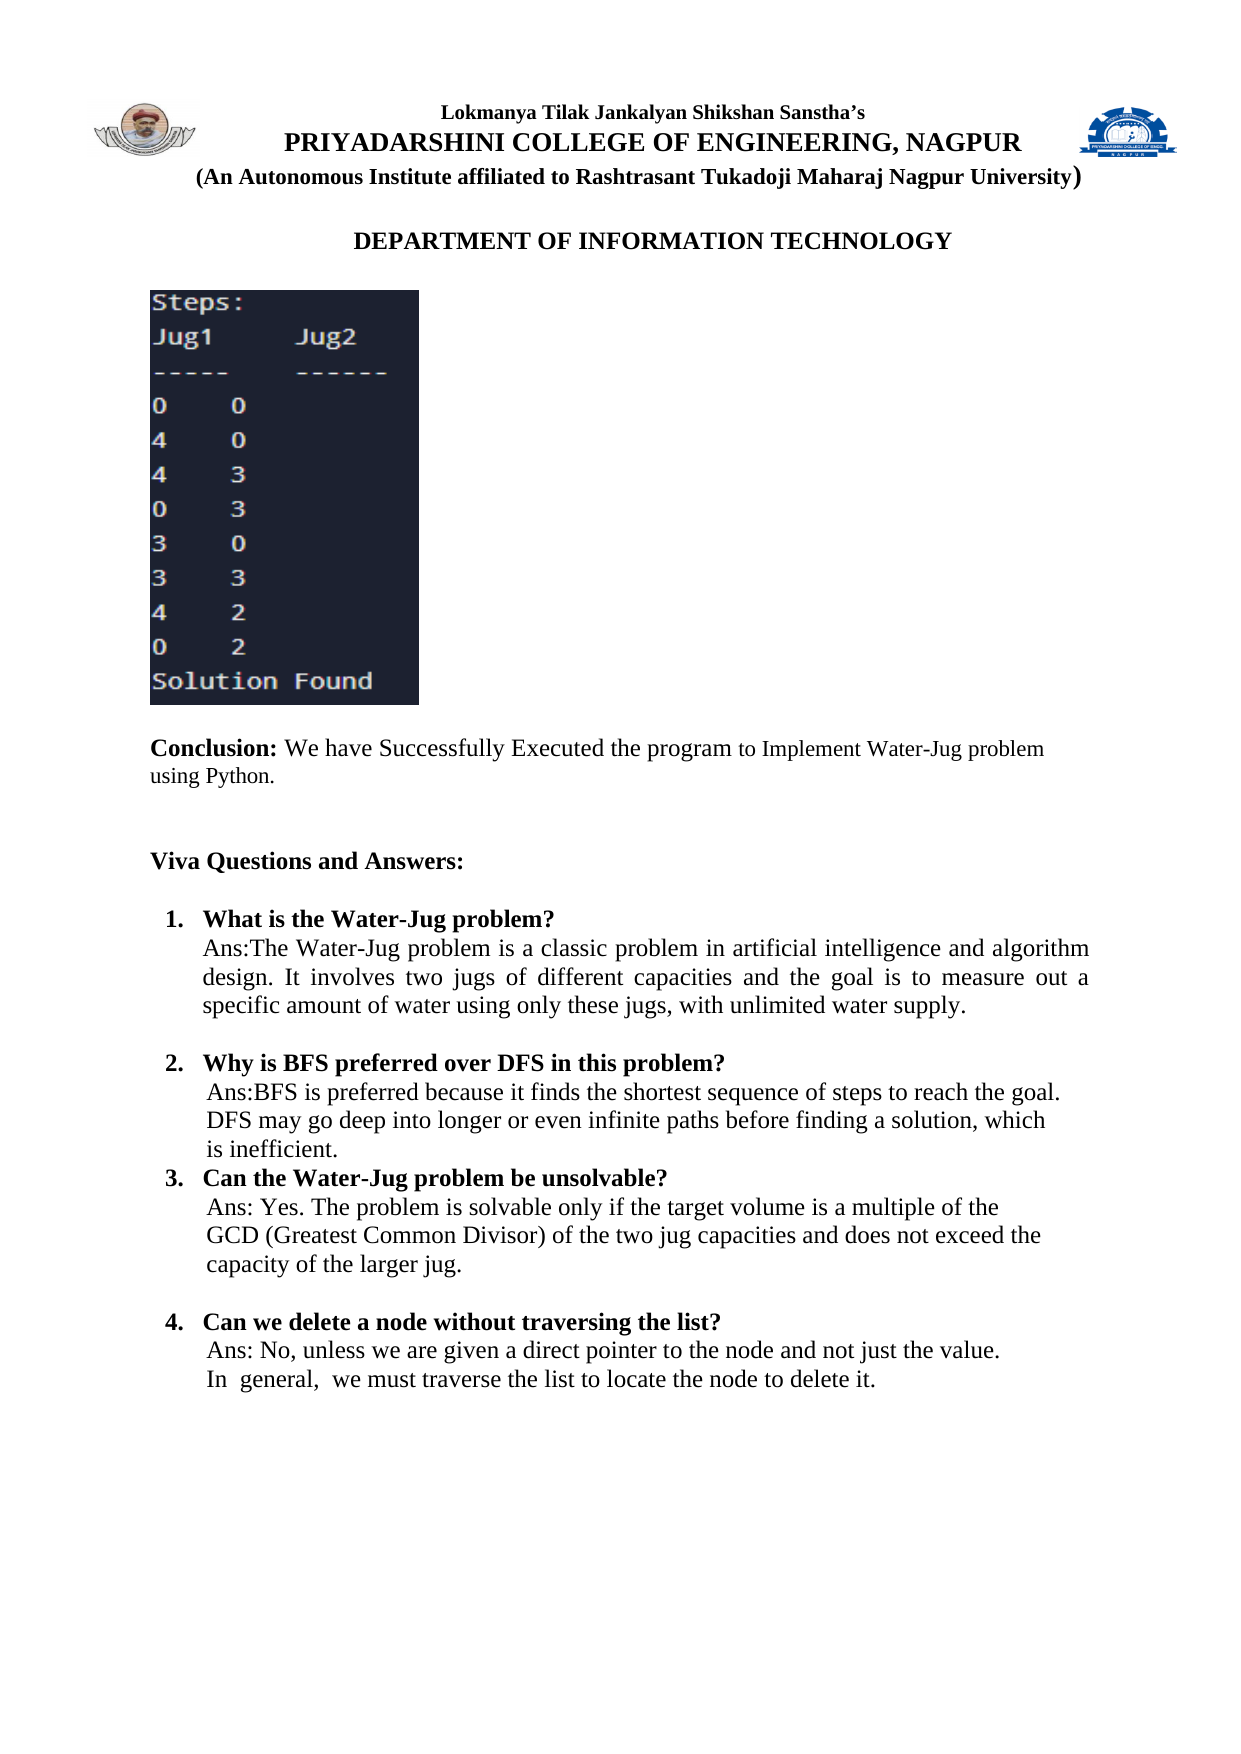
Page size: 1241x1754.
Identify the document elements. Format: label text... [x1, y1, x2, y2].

list Ans:The Water-Jug problem is a classic problem in artificial intelligence and algorithm design. It involves two jugs of different capacities and the goal is to measure out a specific amount of water using only these jugs, with unlimited water supply. [202, 933, 1090, 1019]
picture [87, 98, 200, 157]
text Ans: No, unless we are given a direct pointer to the node and not just the value. [150, 1335, 1090, 1364]
text Conclusion: We have Successfully Executed the program to Implement Water-Jug problem using Python. [150, 733, 1090, 788]
list Why is BFS preferred over DFS in this problem? [165, 1048, 1090, 1077]
text capacity of the larger jug. [150, 1249, 1090, 1278]
text In general, we must traverse the list to locate the node to delete it. [150, 1364, 1090, 1393]
picture [1079, 107, 1177, 157]
list What is the Water-Jug problem? [165, 904, 1090, 933]
list Can the Water-Jug problem be unsolvable? [165, 1163, 1090, 1192]
list Can we delete a node without traversing the list? [165, 1307, 1090, 1335]
text is inefficient. [150, 1134, 1090, 1163]
text Ans: Yes. The problem is solvable only if the target volume is a multiple of the [150, 1192, 1090, 1220]
text DFS may go deep into longer or even infinite paths before finding a solution, which [150, 1105, 1090, 1134]
picture [150, 290, 419, 705]
text Viva Questions and Answers: [150, 846, 1090, 875]
text Ans:BFS is preferred because it finds the shortest sequence of steps to reach the goal. [150, 1077, 1090, 1105]
text GCD (Greatest Common Divisor) of the two jug capacities and does not exceed the [150, 1220, 1090, 1249]
